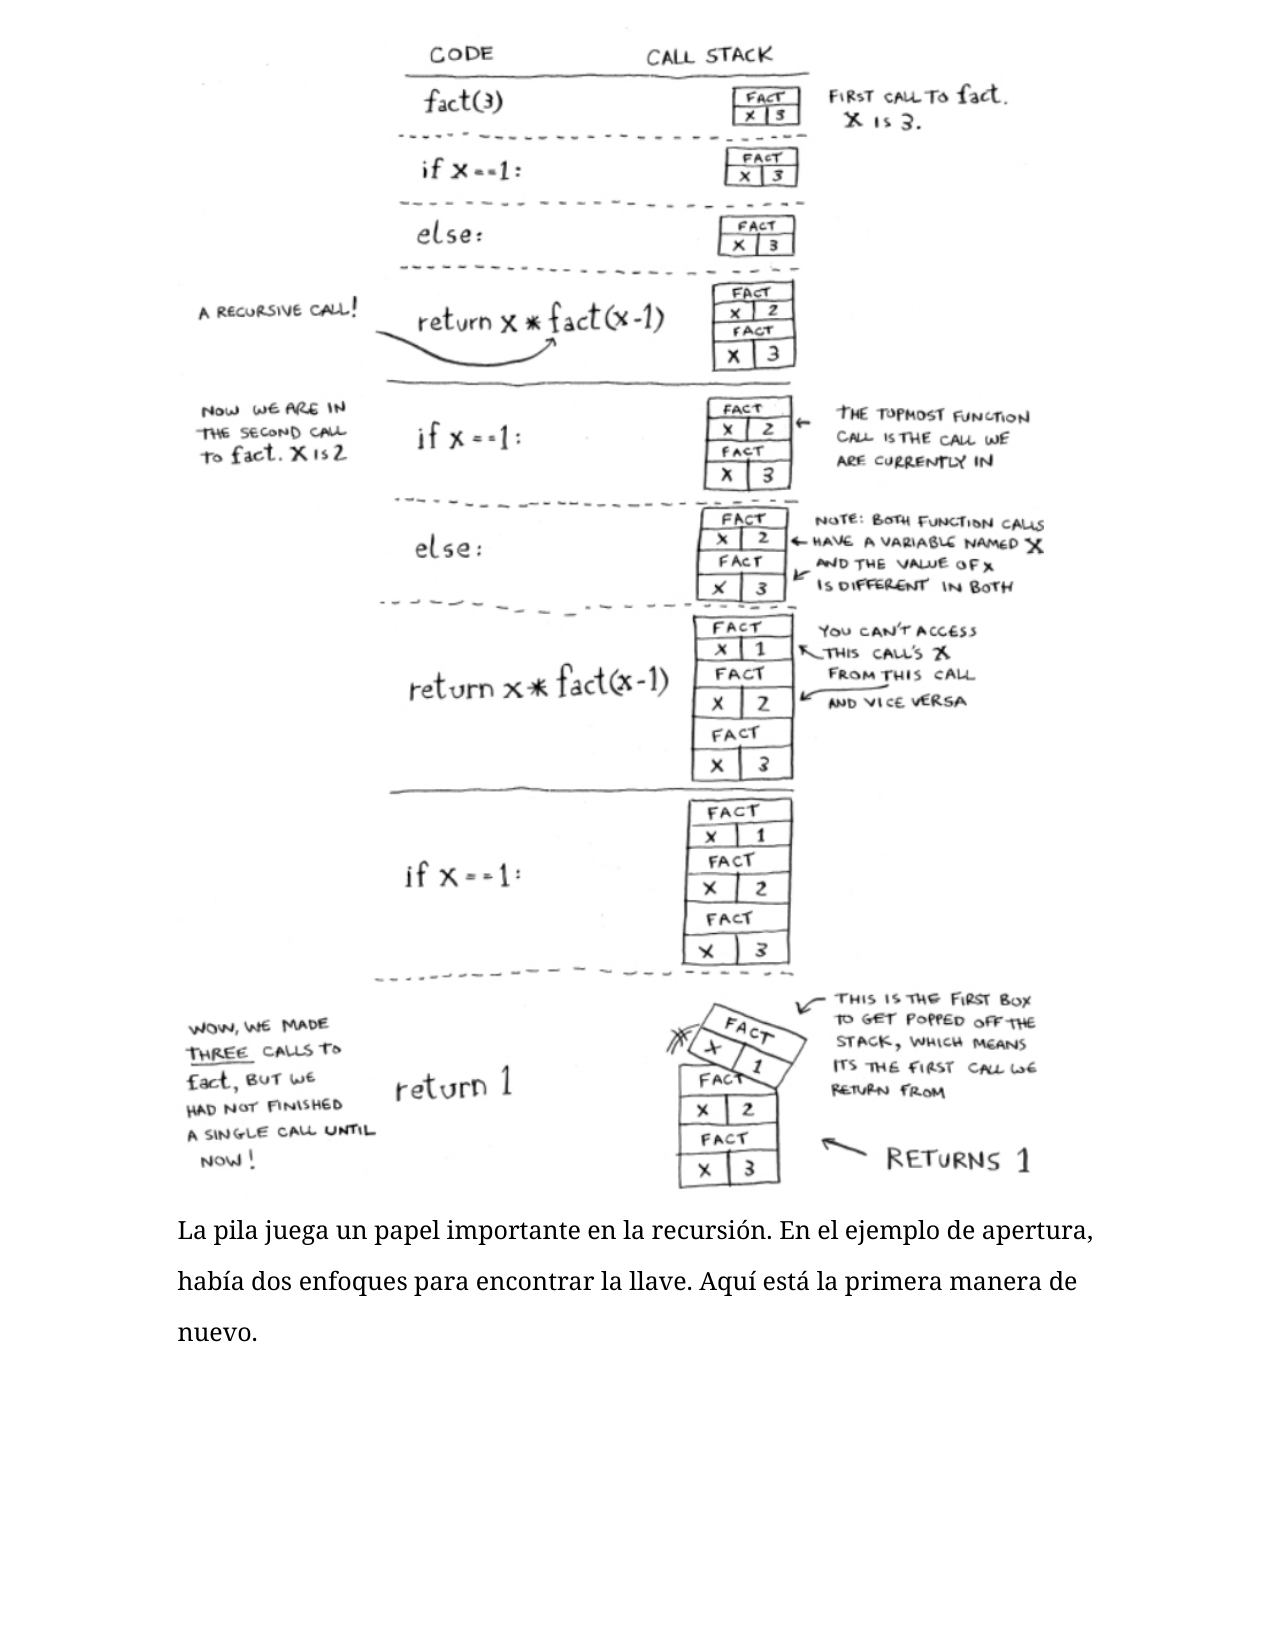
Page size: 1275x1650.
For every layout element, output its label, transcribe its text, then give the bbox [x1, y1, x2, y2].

picture [178, 26, 1044, 1196]
